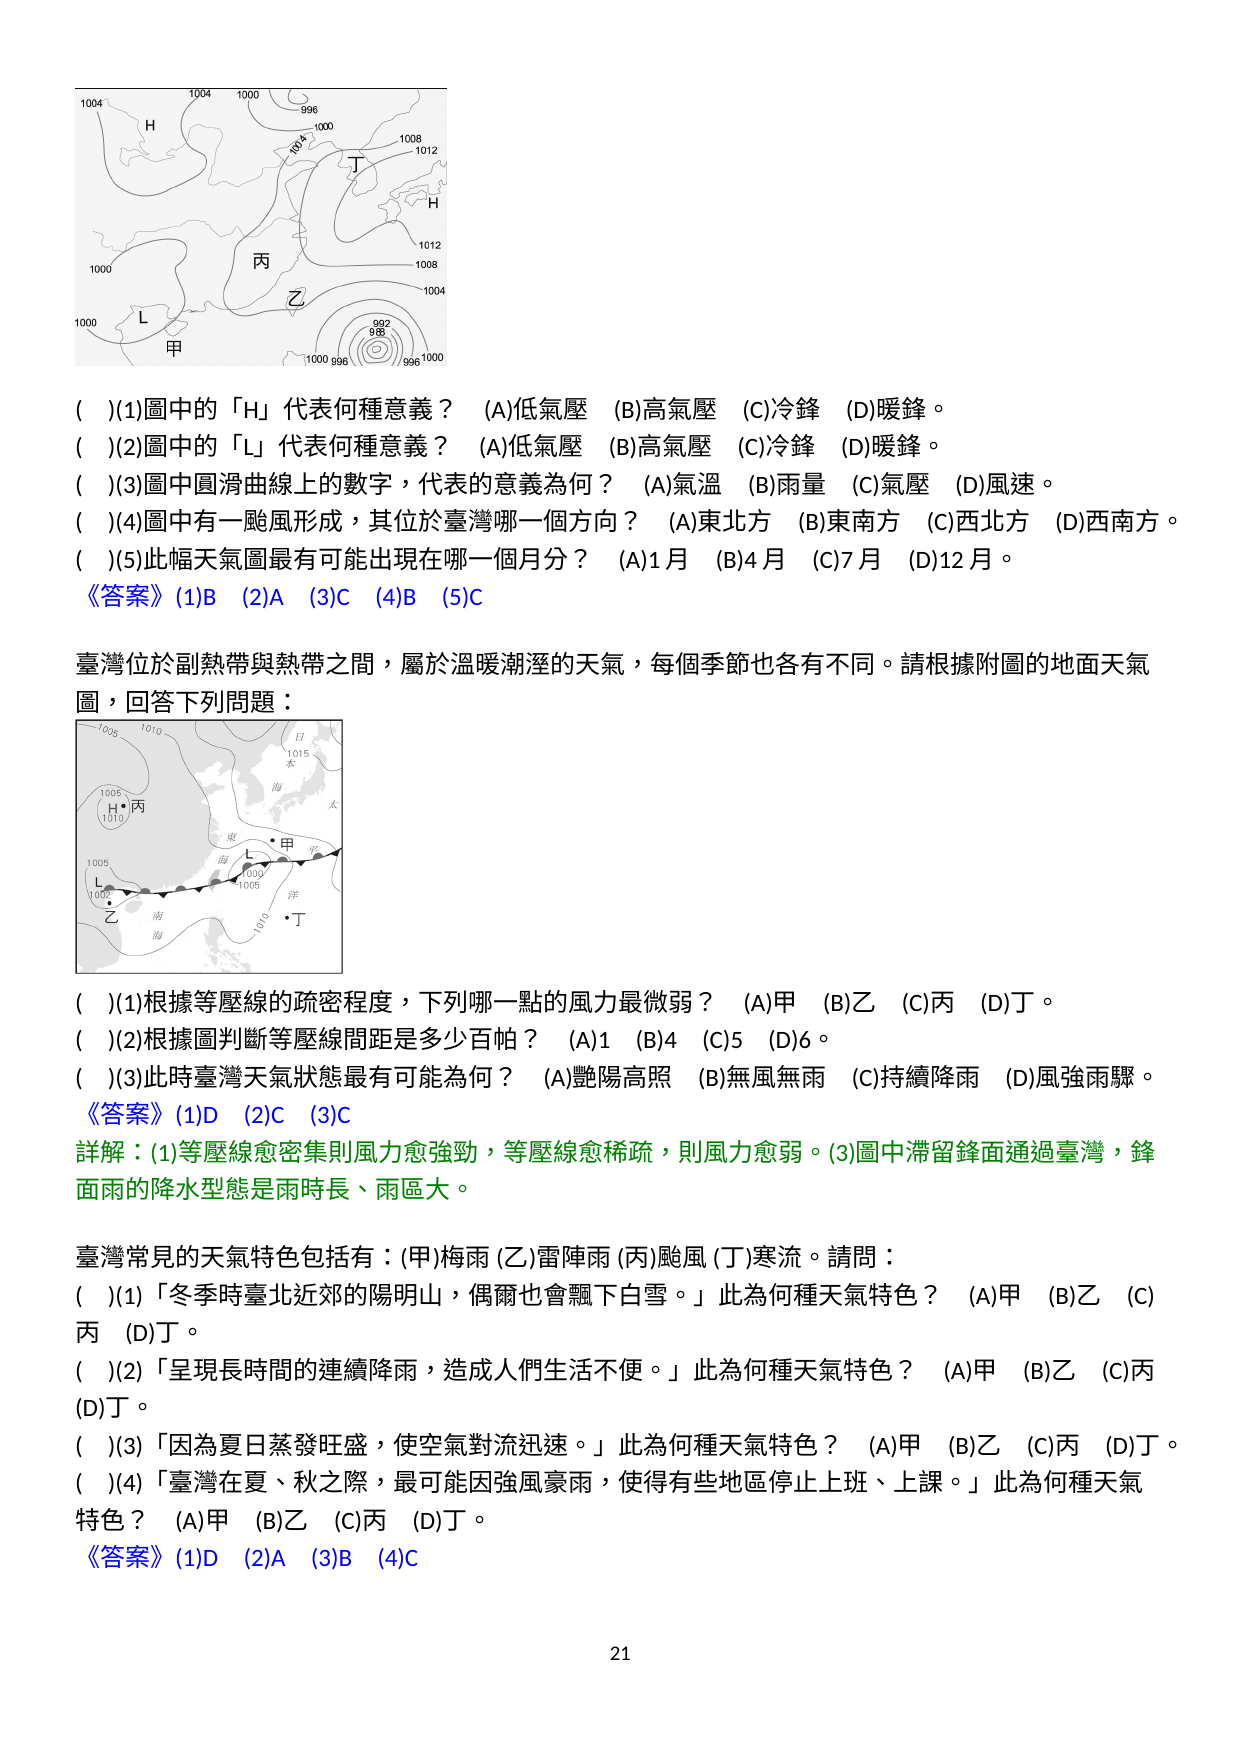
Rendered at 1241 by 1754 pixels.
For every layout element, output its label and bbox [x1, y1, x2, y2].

picture [75, 88, 447, 366]
picture [75, 719, 343, 974]
